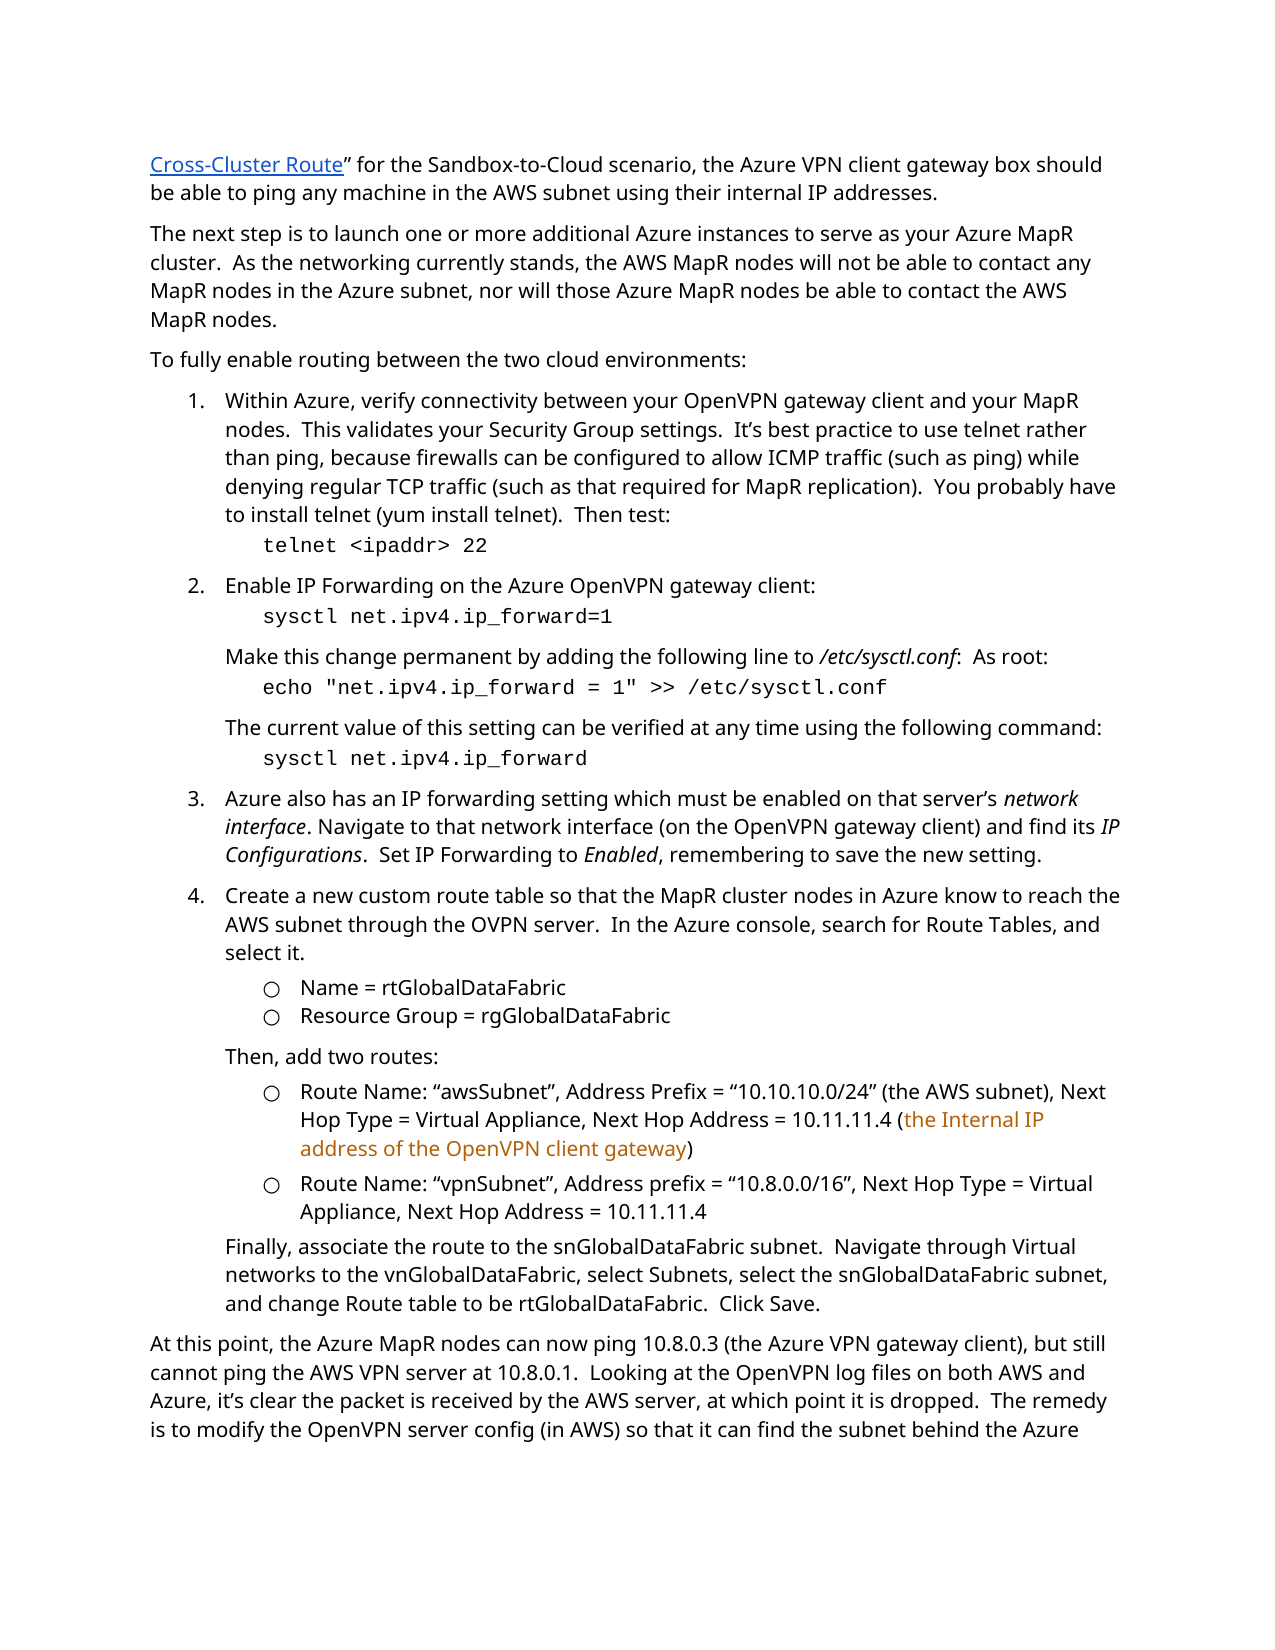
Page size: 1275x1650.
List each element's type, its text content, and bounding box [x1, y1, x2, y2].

list Azure also has an IP forwarding setting which must be enabled on that server’s network interface. Navigate to that network interface (on the OpenVPN gateway client) and find its IP Configurations. Set IP Forwarding to Enabled, remembering to save the new setting. [187, 784, 1125, 869]
list Enable IP Forwarding on the Azure OpenVPN gateway client: [187, 571, 1125, 599]
text telnet <ipaddr> 22 [262, 535, 1125, 559]
text The current value of this setting can be verified at any time using the following command: [225, 713, 1125, 741]
text echo "net.ipv4.ip_forward = 1" >> /etc/sysctl.conf [262, 677, 1125, 700]
list Route Name: “vpnSubnet”, Address prefix = “10.8.0.0/16”, Next Hop Type = Virtual Appliance, Next Hop Address = 10.11.11.4 [262, 1169, 1125, 1226]
text sysctl net.ipv4.ip_forward [262, 747, 1125, 771]
list Route Name: “awsSubnet”, Address Prefix = “10.10.10.0/24” (the AWS subnet), Next Hop Type = Virtual Appliance, Next Hop Address = 10.11.11.4 (the Internal IP address of the OpenVPN client gateway) [262, 1077, 1125, 1162]
text Finally, associate the route to the snGlobalDataFabric subnet. Navigate through Virtual networks to the vnGlobalDataFabric, select Subnets, select the snGlobalDataFabric subnet, and change Route table to be rtGlobalDataFabric. Click Save. [225, 1232, 1125, 1317]
list Within Azure, verify connectivity between your OpenVPN gateway client and your MapR nodes. This validates your Security Group settings. It’s best practice to use telnet rather than ping, because firewalls can be configured to allow ICMP traffic (such as ping) while denying regular TCP traffic (such as that required for MapR replication). You probably have to install telnet (yum install telnet). Then test: [187, 387, 1125, 529]
list Resource Group = rgGlobalDataFabric [262, 1001, 1125, 1030]
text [150, 1329, 1125, 1443]
text sysctl net.ipv4.ip_forward=1 [262, 606, 1125, 629]
text Make this change permanent by adding the following line to /etc/sysctl.conf: As root: [225, 642, 1125, 670]
list Name = rtGlobalDataFabric [262, 973, 1125, 1001]
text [150, 150, 1125, 207]
list Create a new custom route table so that the MapR cluster nodes in Azure know to reach the AWS subnet through the OVPN server. In the Azure console, search for Route Tables, and select it. [187, 881, 1125, 967]
text Then, add two routes: [225, 1042, 1125, 1071]
text The next step is to launch one or more additional Azure instances to serve as your Azure MapR cluster. As the networking currently stands, the AWS MapR nodes will not be able to contact any MapR nodes in the Azure subnet, nor will those Azure MapR nodes be able to contact the AWS MapR nodes. [150, 219, 1125, 333]
text To fully enable routing between the two cloud environments: [150, 346, 1125, 374]
